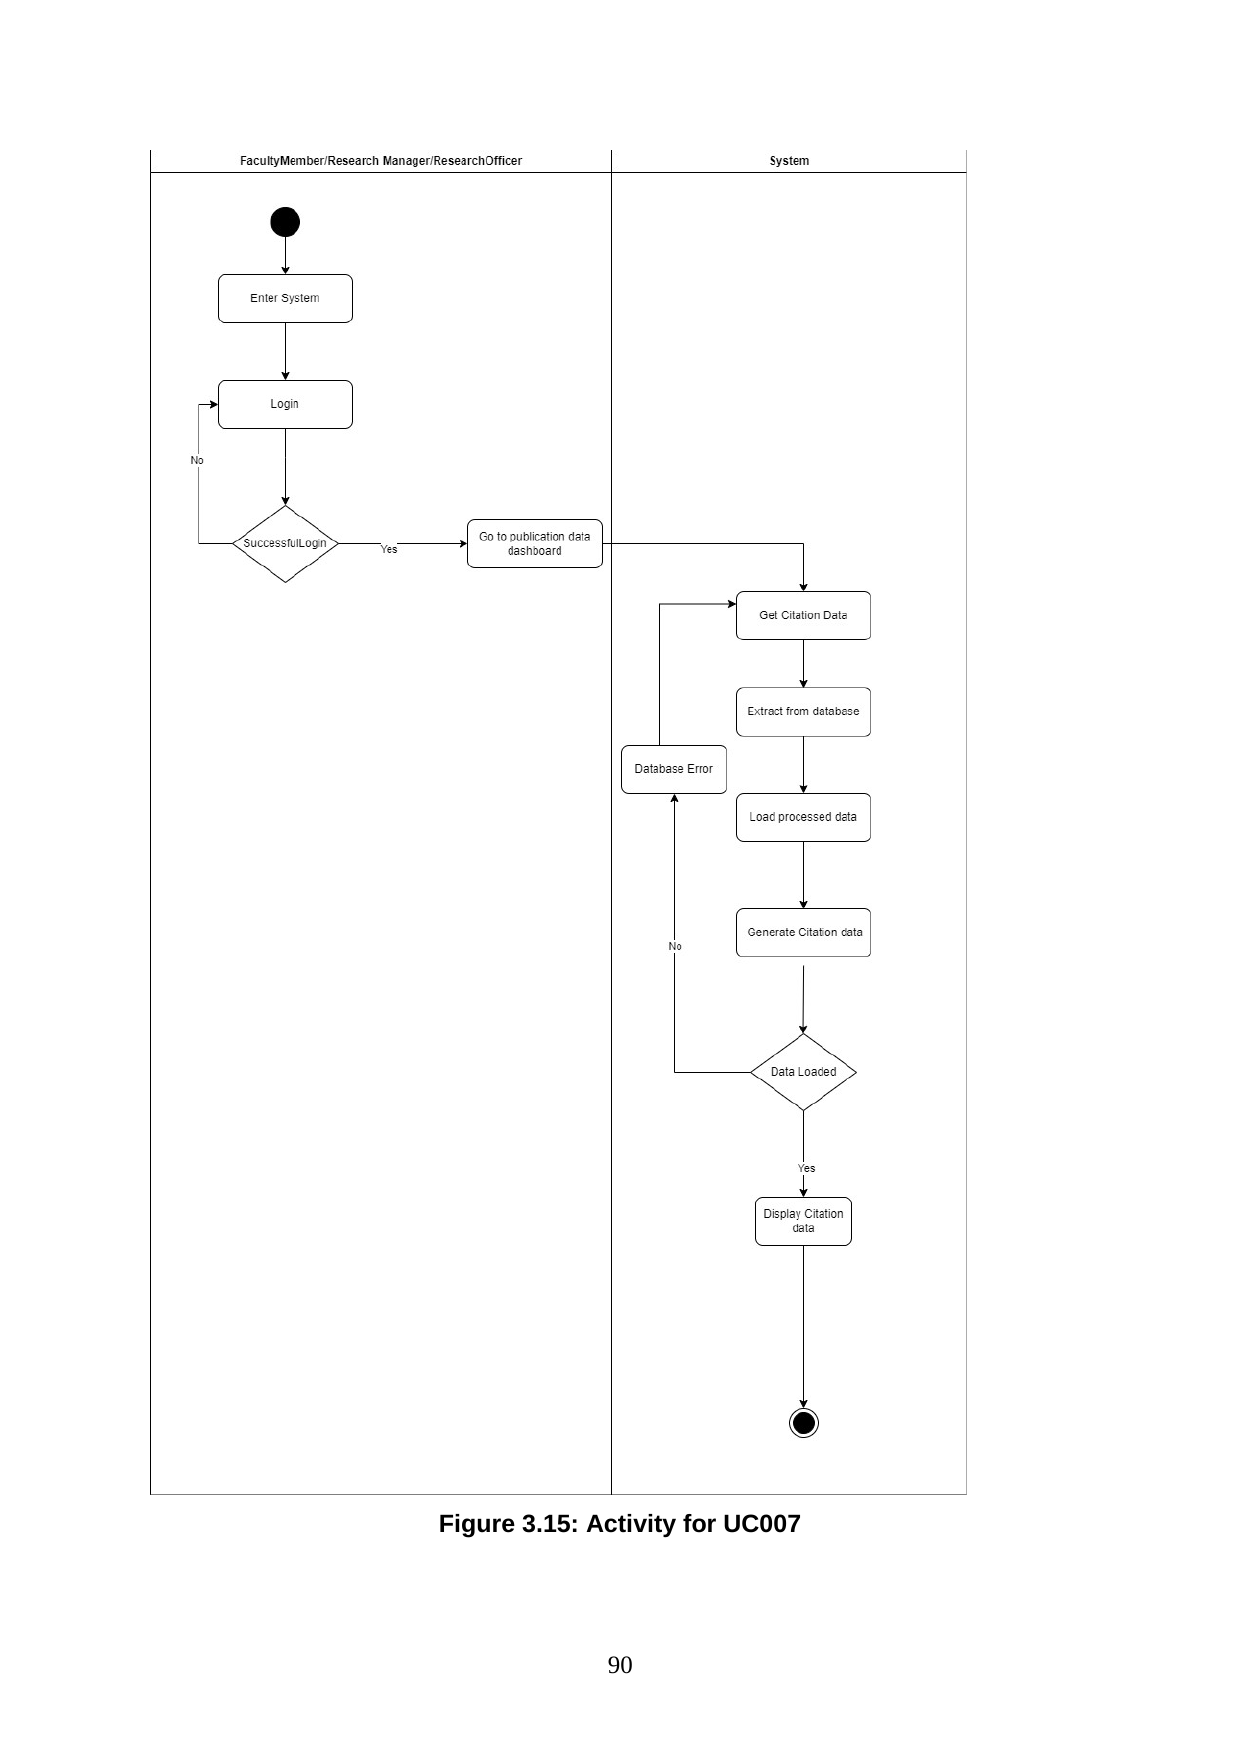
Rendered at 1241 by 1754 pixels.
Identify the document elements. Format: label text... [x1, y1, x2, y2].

picture [150, 150, 967, 1495]
list Figure 3.15: Activity for UC007 [150, 1509, 1090, 1538]
